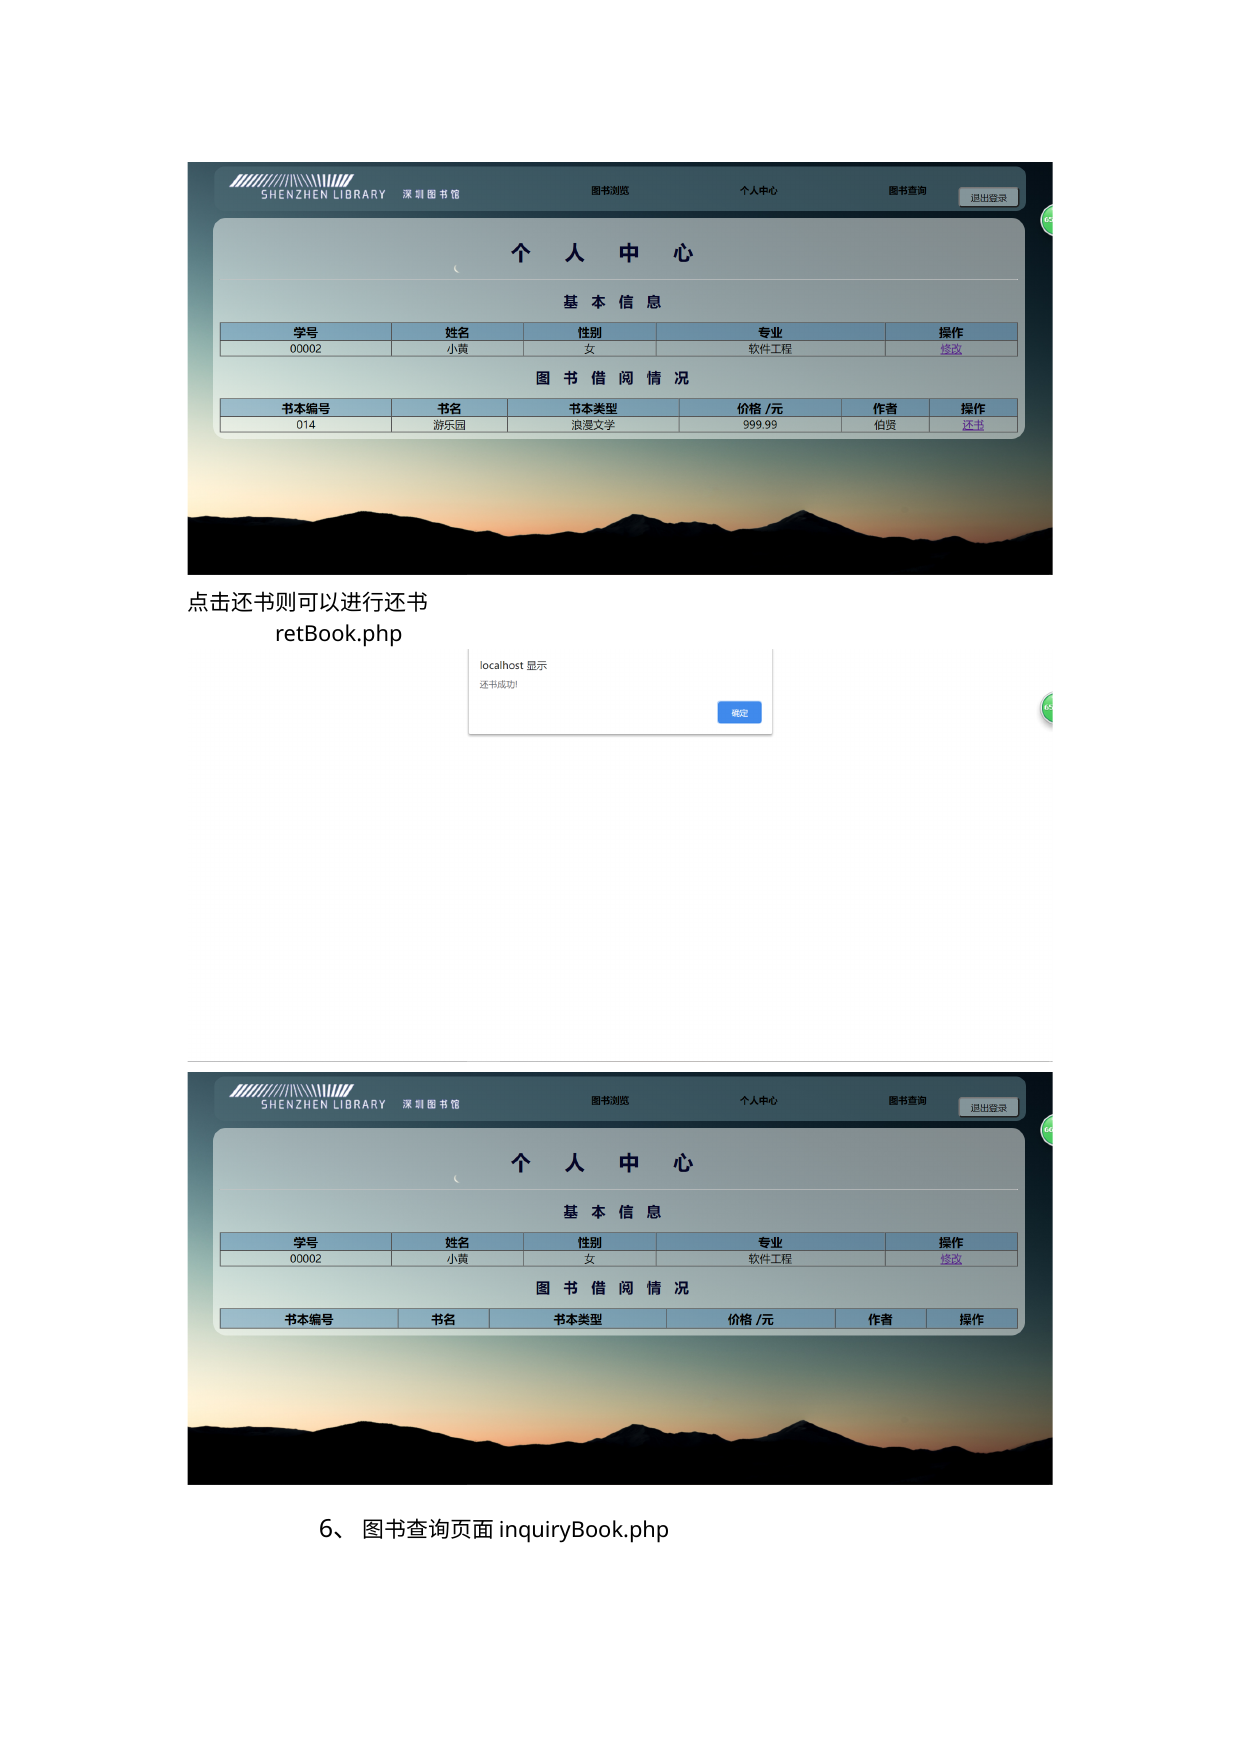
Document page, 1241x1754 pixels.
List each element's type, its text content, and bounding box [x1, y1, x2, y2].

picture [187, 649, 1053, 1062]
list 图书查询页面 inquiryBook.php [319, 1494, 1053, 1559]
picture [187, 1072, 1053, 1485]
picture [187, 162, 1053, 575]
text 点击还书则可以进行还书 [187, 584, 1053, 617]
text retBook.php [187, 617, 1053, 649]
